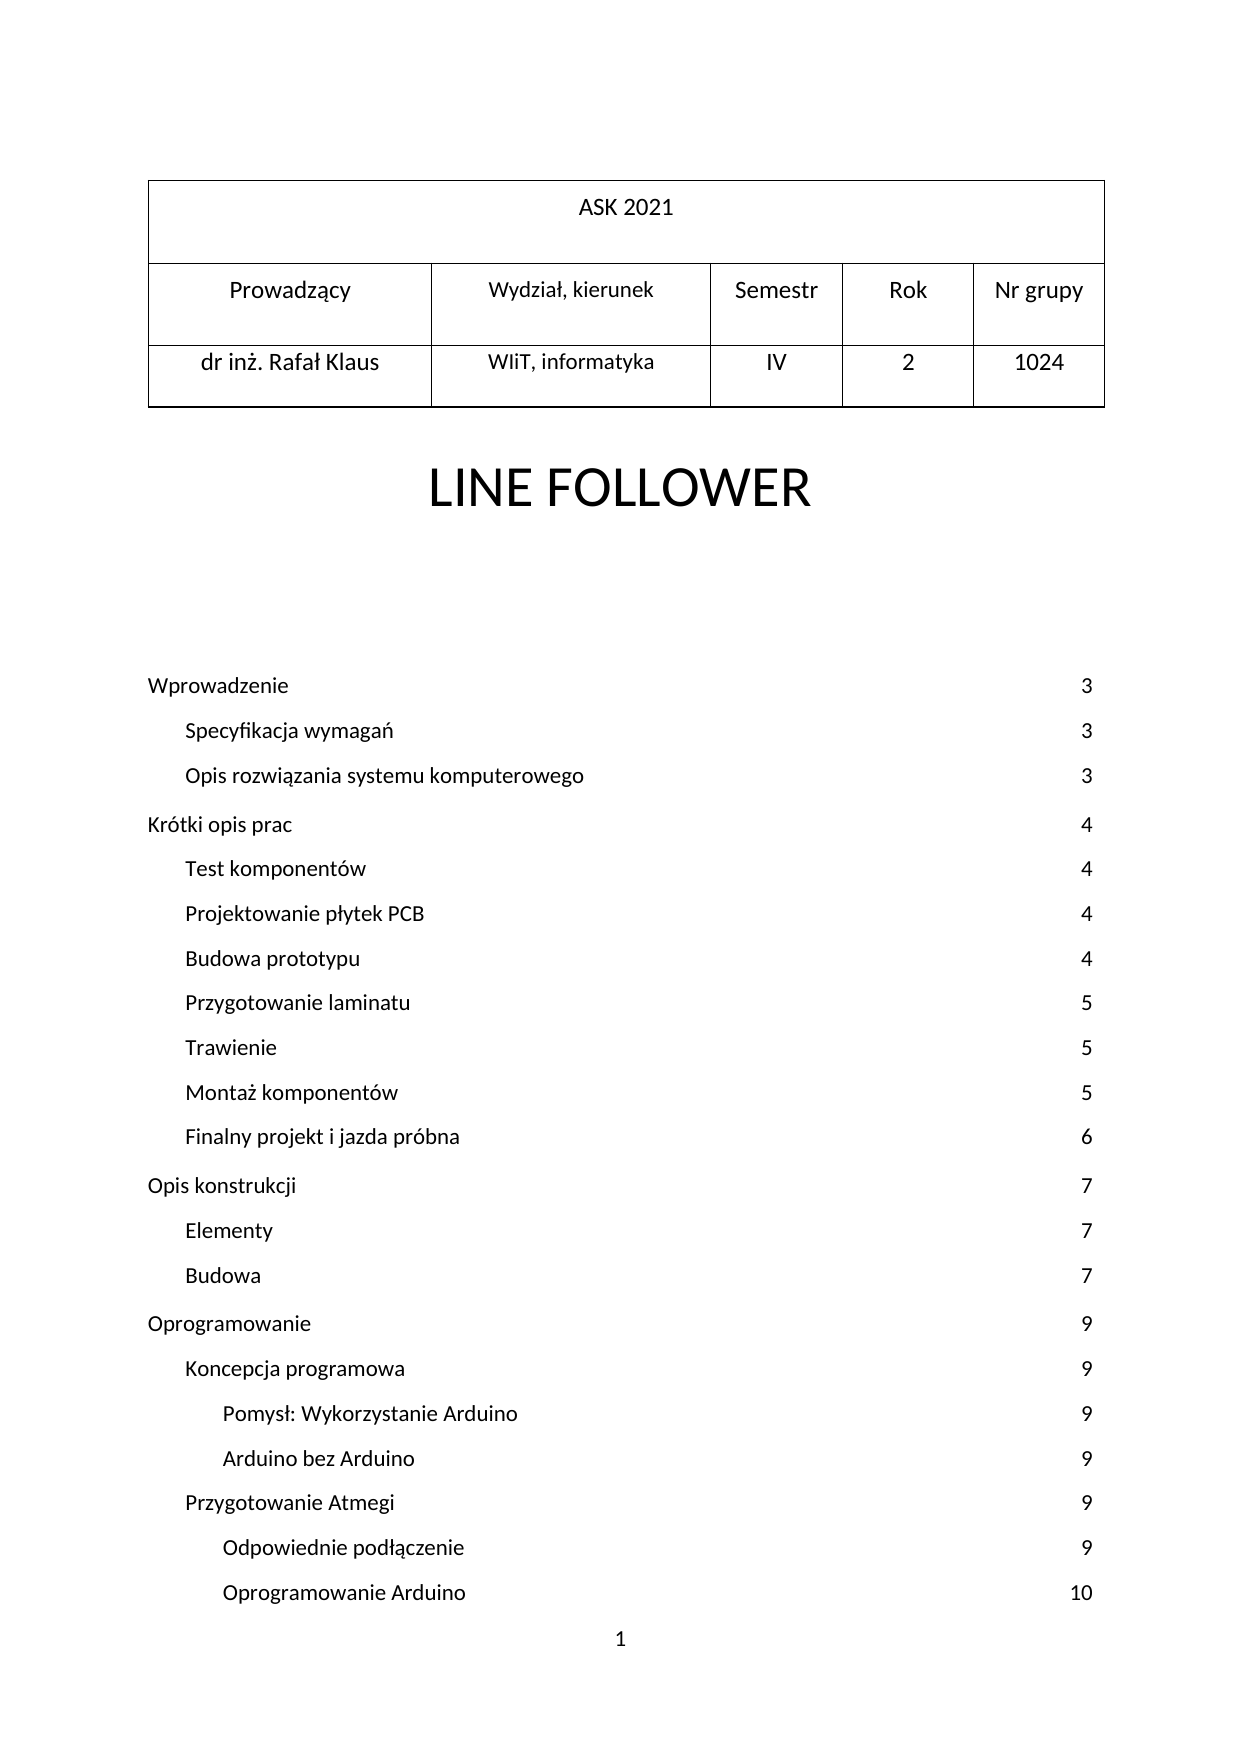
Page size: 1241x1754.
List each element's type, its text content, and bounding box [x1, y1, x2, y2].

table_cell Prowadzący [149, 264, 431, 345]
table_cell Semestr [711, 264, 842, 345]
text LINE FOLLOWER [148, 449, 1093, 521]
table_cell Nr grupy [974, 264, 1104, 345]
table_cell WIiT, informatyka [432, 346, 710, 406]
table_cell Rok [843, 264, 973, 345]
table_cell IV [711, 346, 842, 406]
table_header ASK 2021 [149, 181, 1104, 262]
table_cell 2 [843, 346, 973, 406]
table_cell dr inż. Rafał Klaus [149, 346, 431, 406]
table_cell Wydział, kierunek [432, 264, 710, 345]
table_cell 1024 [974, 346, 1104, 406]
